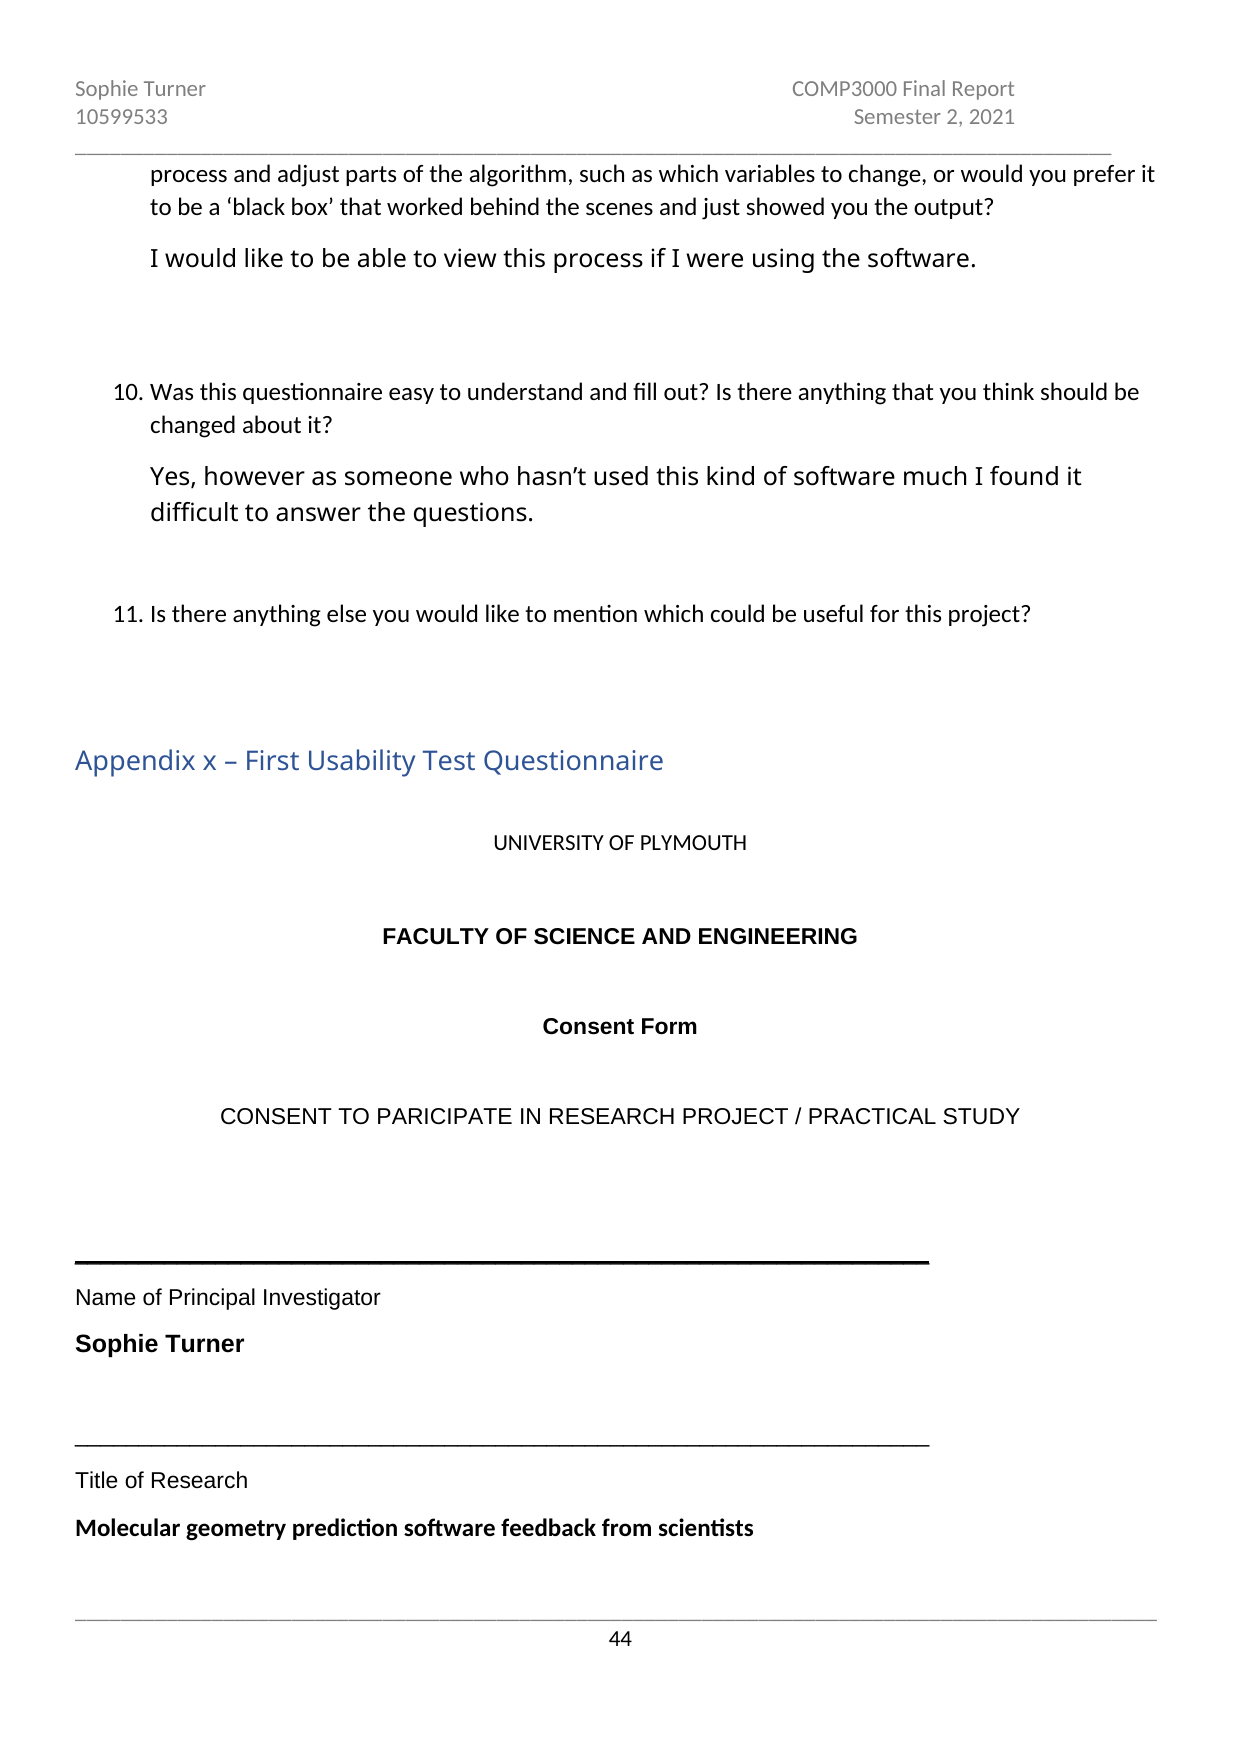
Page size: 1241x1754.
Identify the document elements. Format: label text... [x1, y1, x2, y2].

text Molecular geometry prediction software feedback from scientists [75, 1512, 1165, 1542]
text FACULTY OF SCIENCE AND ENGINEERING [75, 923, 1165, 949]
list Was this questionnaire easy to understand and fill out? Is there anything that you think should be changed about it? [112, 376, 1165, 439]
text Yes, however as someone who hasn’t used this kind of software much I found it difficult to answer the questions. [150, 458, 1165, 529]
list I would like to be able to view this process if I were using the software. [150, 240, 1165, 274]
text UNIVERSITY OF PLYMOUTH [75, 828, 1165, 856]
text CONSENT TO PARICIPATE IN RESEARCH PROJECT / PRACTICAL STUDY [75, 1103, 1165, 1129]
text ___________________________________________________________________ [75, 1238, 1165, 1265]
subtitle Appendix x – First Usability Test Questionnaire [75, 741, 1165, 778]
list Is there anything else you would like to mention which could be useful for this project? [112, 598, 1165, 629]
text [150, 158, 1165, 221]
text Consent Form [75, 1013, 1165, 1039]
text Name of Principal Investigator [75, 1283, 1165, 1310]
text Sophie Turner [75, 1329, 1165, 1357]
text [75, 1421, 1165, 1448]
text Title of Research [75, 1467, 1165, 1493]
